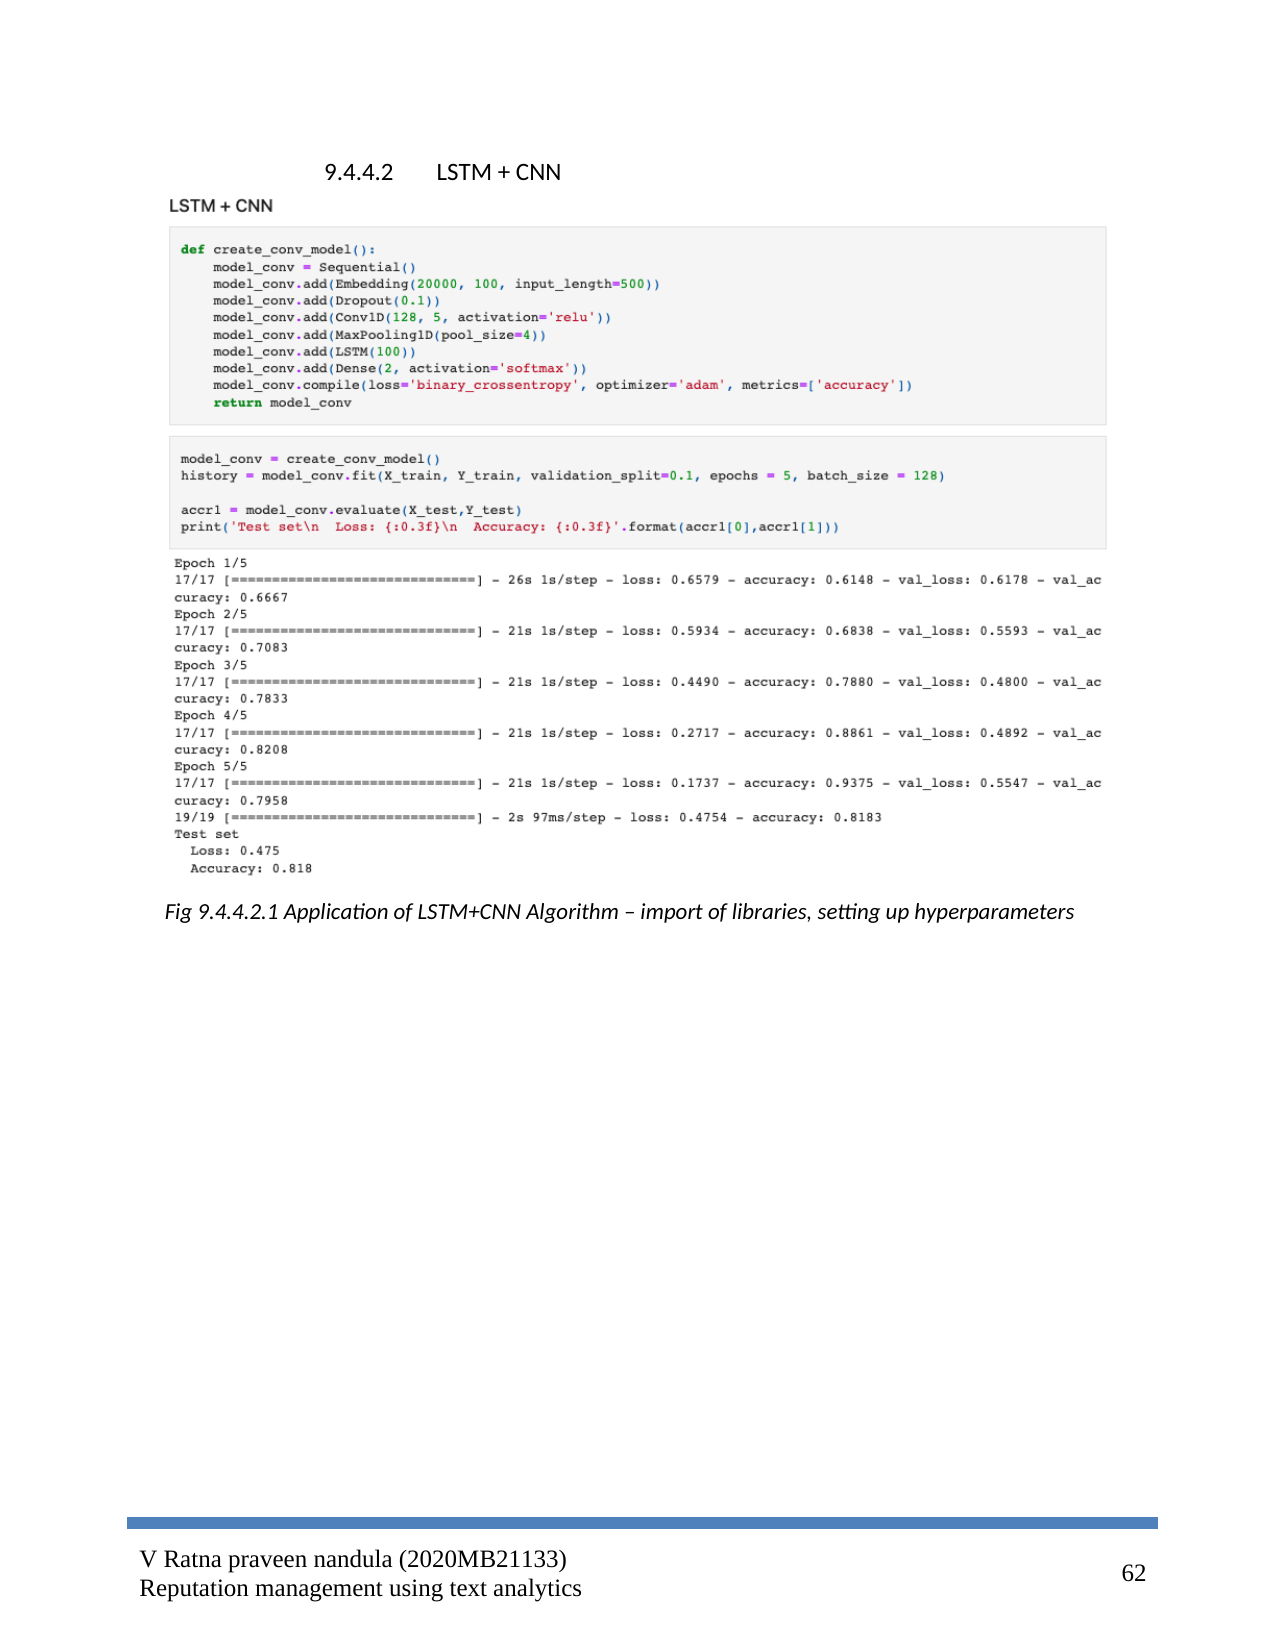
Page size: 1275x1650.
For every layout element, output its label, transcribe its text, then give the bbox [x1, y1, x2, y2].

subtitle LSTM + CNN [324, 156, 1109, 187]
text Fig 9.4.4.2.1 Application of LSTM+CNN Algorithm – import of libraries, setting up hyperparameters [127, 897, 1158, 926]
picture [164, 193, 1115, 887]
